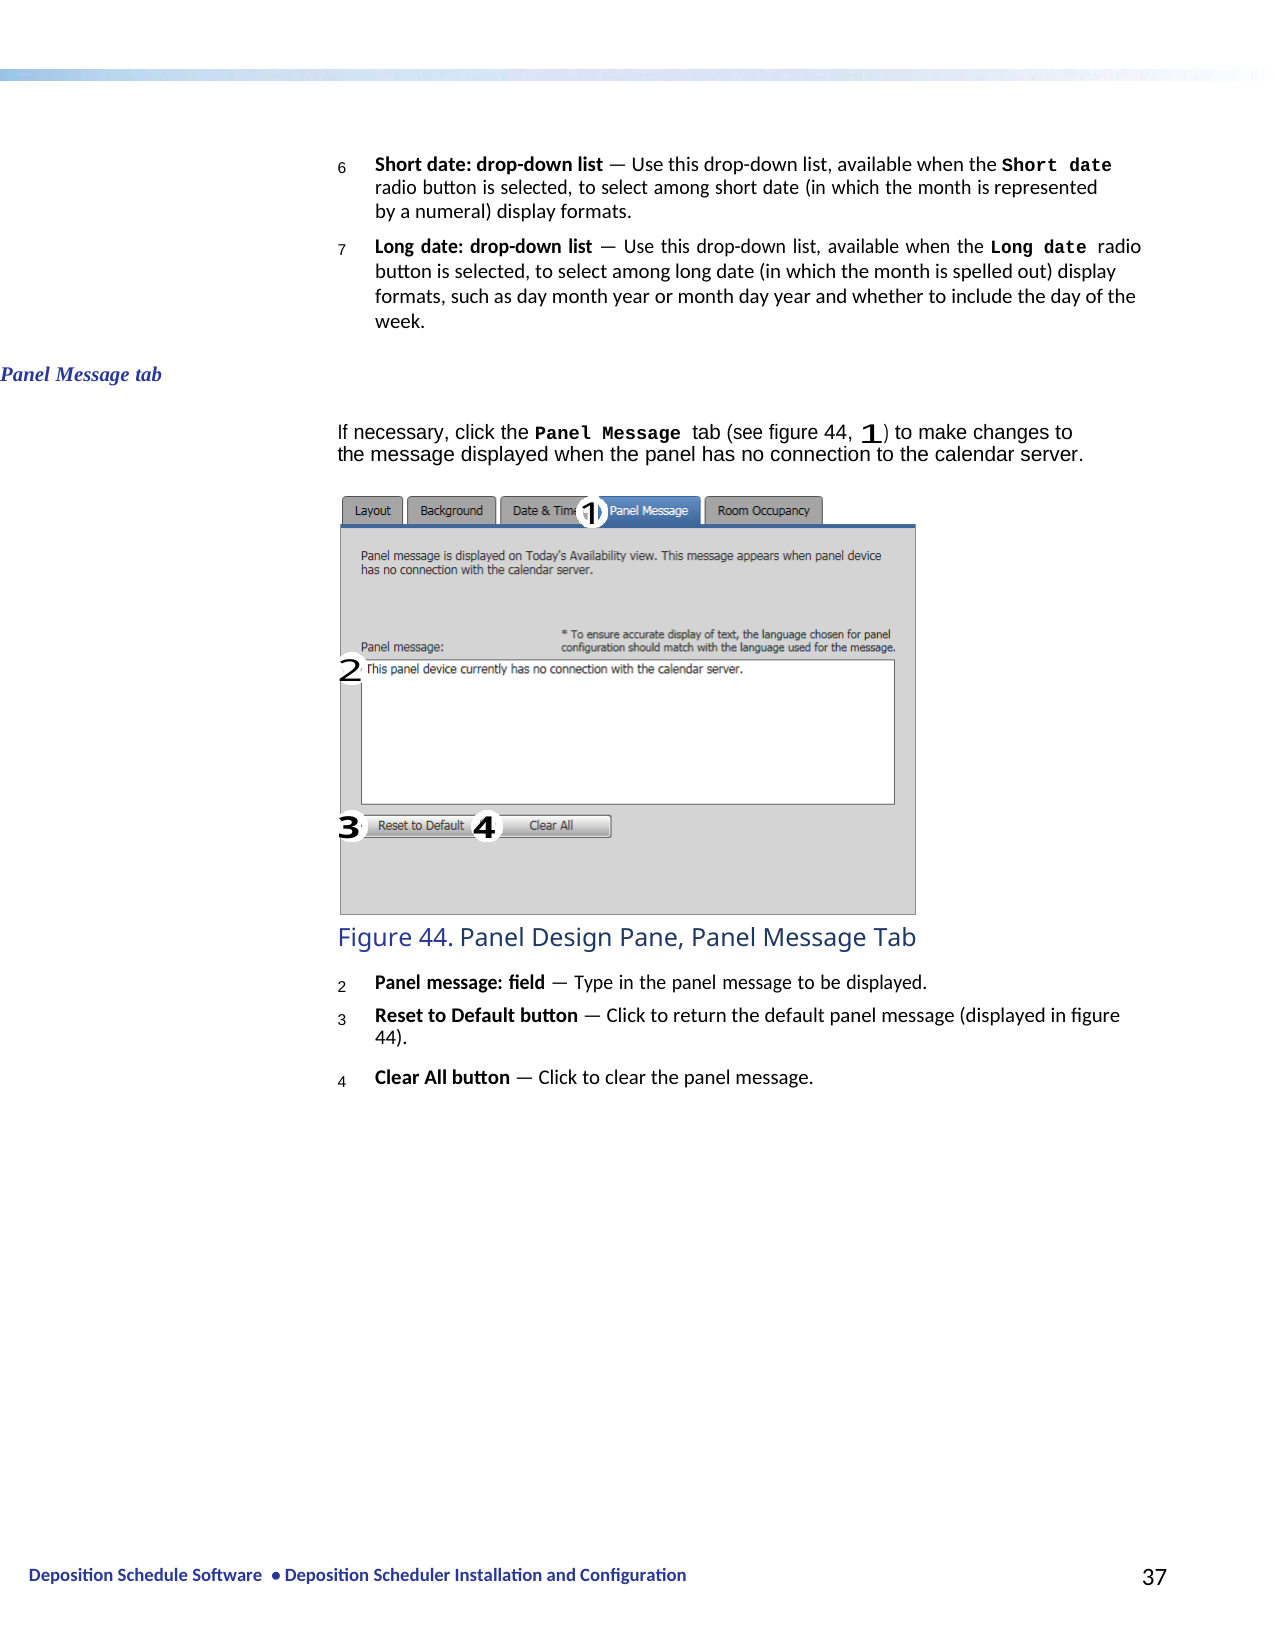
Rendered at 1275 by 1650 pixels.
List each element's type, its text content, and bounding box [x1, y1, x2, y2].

text If necessary, click the Panel Message tab (see figure 44, 1) to make changes to the message displayed when the panel has no connection to the calendar server. [337, 416, 1096, 466]
subtitle Panel Message tab [0, 362, 1275, 386]
list Reset to Default button — Click to return the default panel message (displayed in figure 44). [337, 1002, 1122, 1050]
picture [335, 496, 916, 915]
list Clear All button — Click to clear the panel message. [337, 1059, 1275, 1091]
list Panel message: field — Type in the panel message to be displayed. [337, 964, 1275, 995]
list Short date: drop-down list — Use this drop-down list, available when the Short date radio button is selected, to select among short date (in which the month is represented by a numeral) display formats. [337, 148, 1113, 223]
picture [0, 69, 1275, 81]
list Long date: drop-down list — Use this drop-down list, available when the Long date radio button is selected, to select among long date (in which the month is spelled out) display formats, such as day month year or month day year and whether to include the day of the week. [337, 233, 1151, 333]
